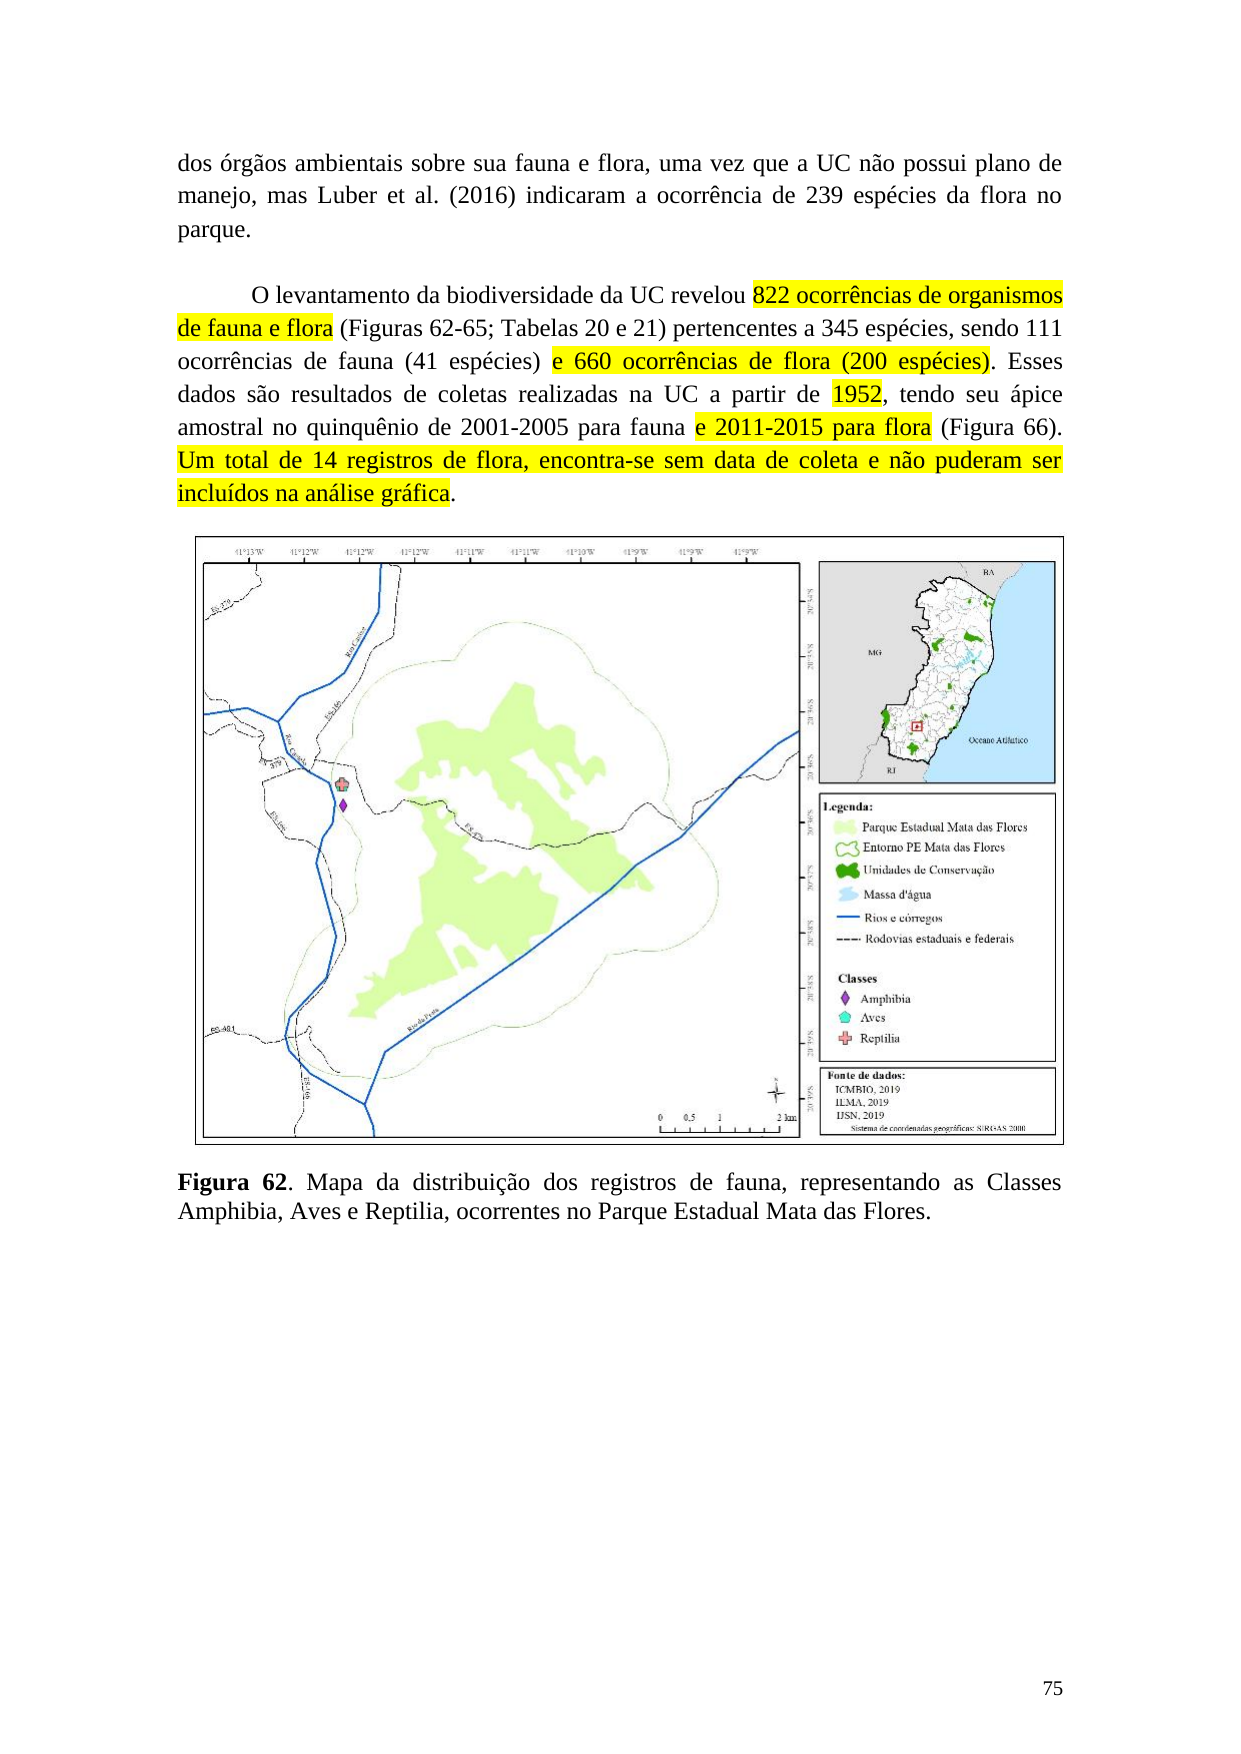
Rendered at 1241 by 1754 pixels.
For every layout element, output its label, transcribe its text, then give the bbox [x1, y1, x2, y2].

picture [186, 532, 1071, 1157]
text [177, 148, 1063, 242]
text O levantamento da biodiversidade da UC revelou 822 ocorrências de organismos de fauna e flora (Figuras 62-65; Tabelas 20 e 21) pertencentes a 345 espécies, sendo 111 ocorrências de fauna (41 espécies) e 660 ocorrências de flora (200 espécies). Esses dados são resultados de coletas realizadas na UC a partir de 1952, tendo seu ápice amostral no quinquênio de 2001-2005 para fauna e 2011-2015 para flora (Figura 66). Um total de 14 registros de flora, encontra-se sem data de coleta e não puderam ser incluídos na análise gráfica. [177, 280, 1063, 445]
text Figura 62. Mapa da distribuição dos registros de fauna, representando as Classes Amphibia, Aves e Reptilia, ocorrentes no Parque Estadual Mata das Flores. [177, 1167, 1063, 1224]
